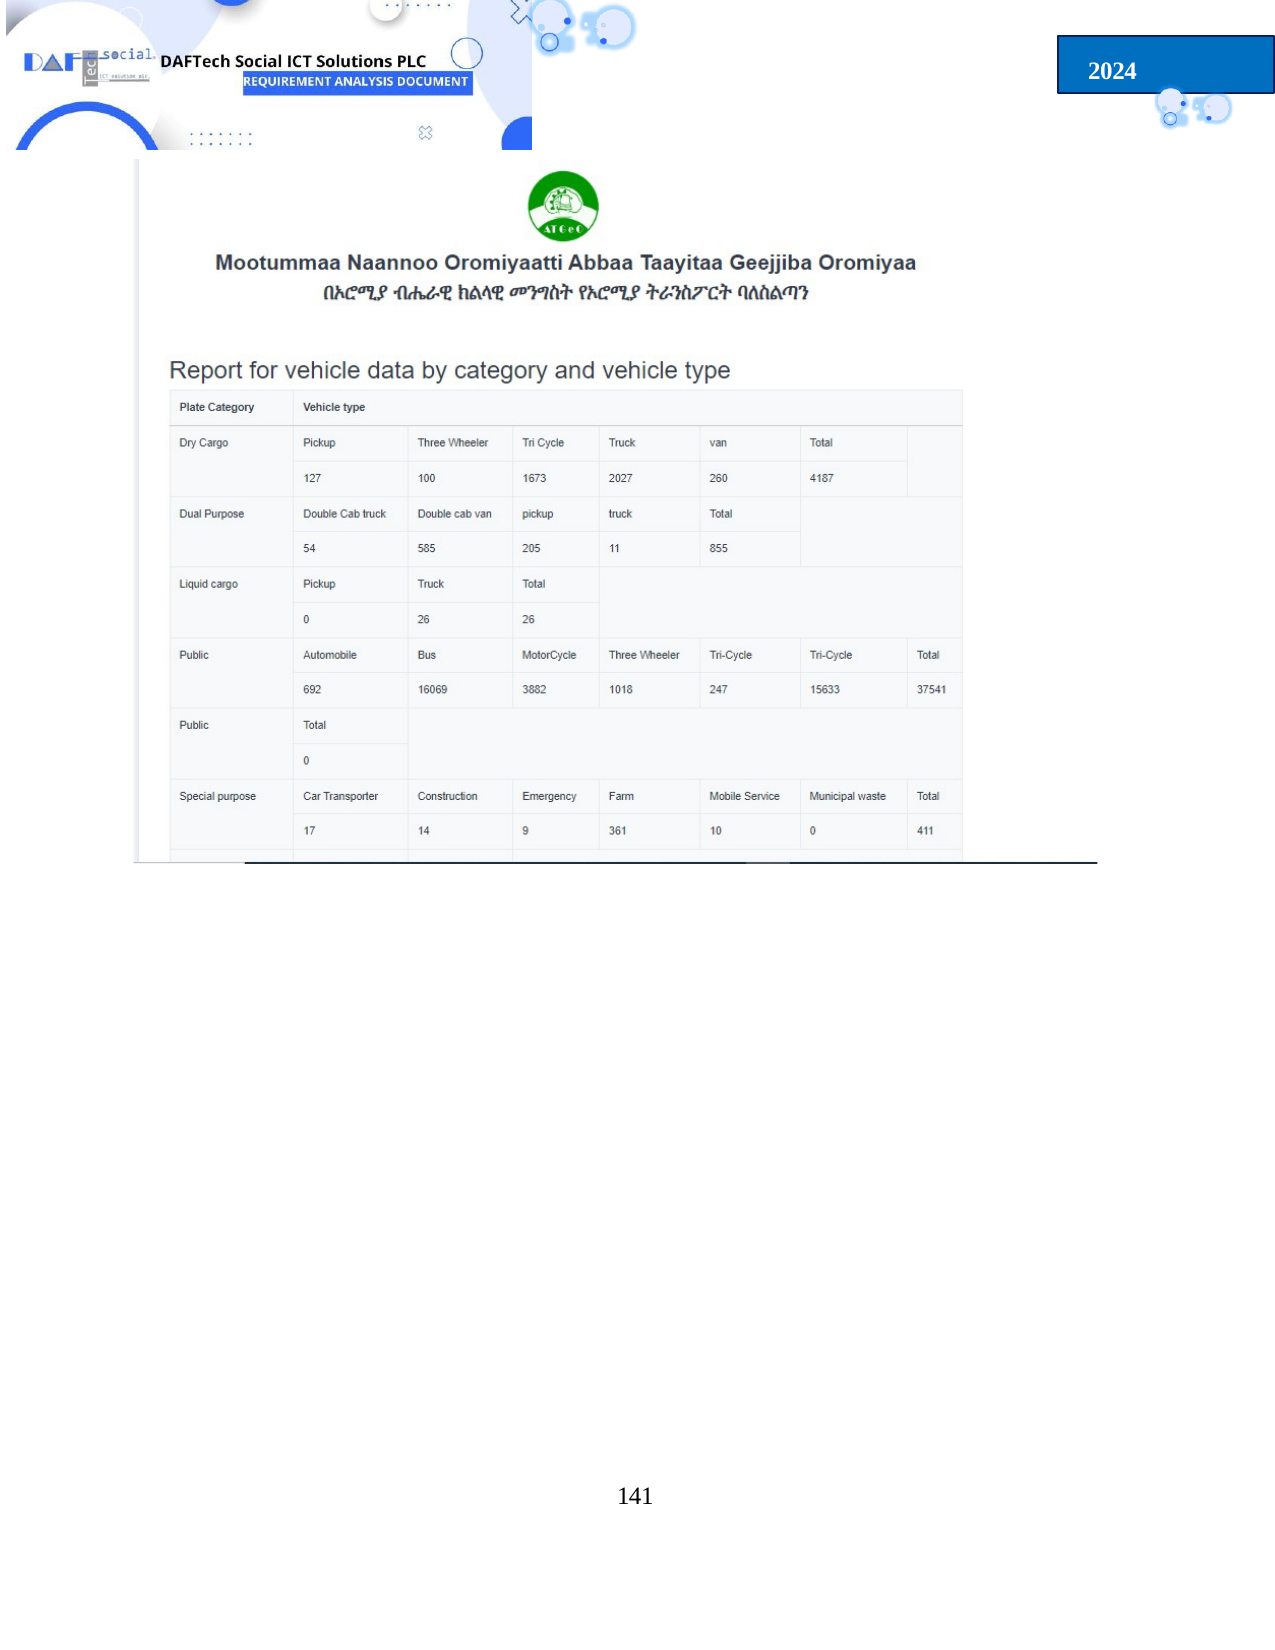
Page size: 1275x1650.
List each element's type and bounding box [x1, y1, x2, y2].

picture [1151, 66, 1235, 151]
picture [6, 0, 640, 150]
picture [133, 159, 1098, 864]
